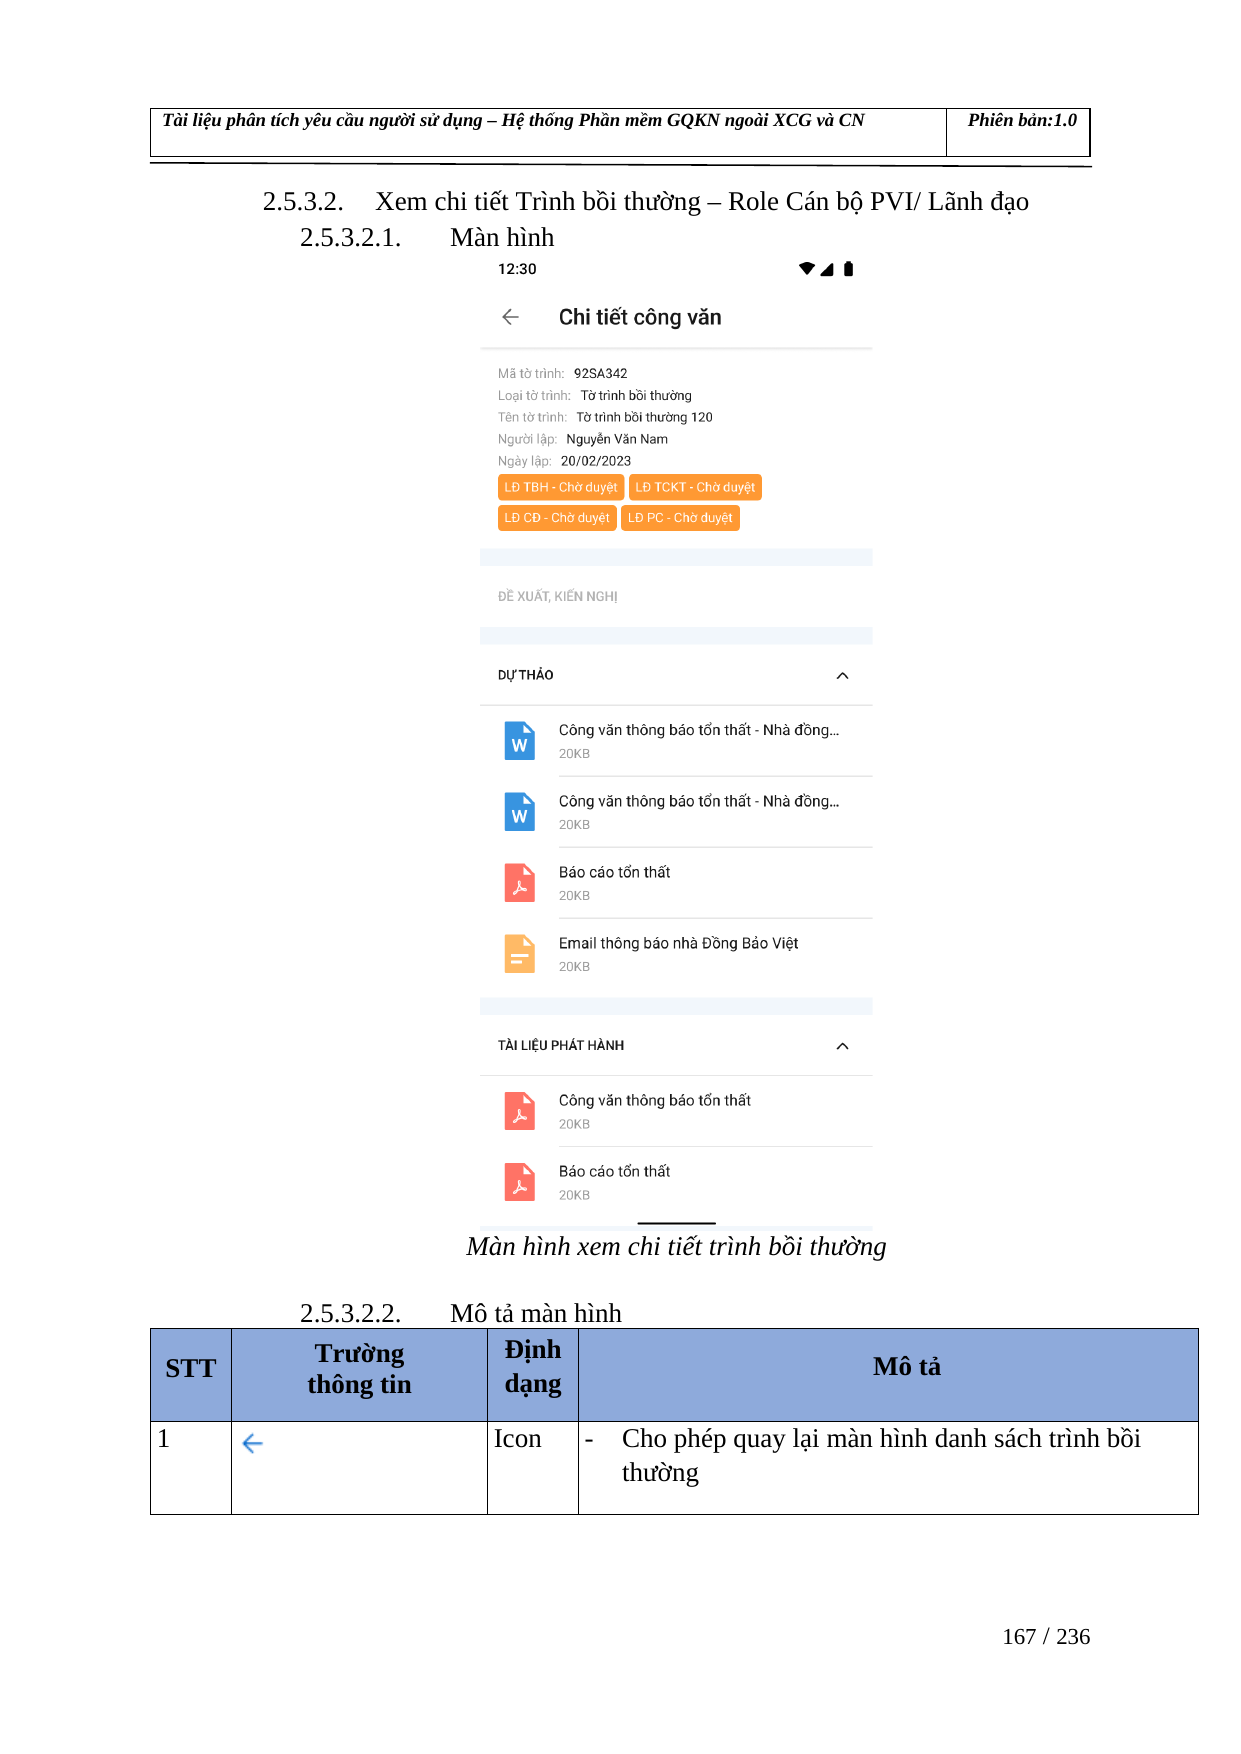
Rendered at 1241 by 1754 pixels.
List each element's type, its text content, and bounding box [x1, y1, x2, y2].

subtitle Xem chi tiết Trình bồi thường – Role Cán bộ PVI/ Lãnh đạo [263, 185, 1090, 217]
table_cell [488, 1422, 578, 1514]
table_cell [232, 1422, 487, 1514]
picture [237, 1422, 284, 1463]
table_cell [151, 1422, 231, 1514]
picture [480, 251, 873, 1231]
text Màn hình xem chi tiết trình bồi thường [263, 1230, 1090, 1261]
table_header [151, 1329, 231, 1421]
subtitle Màn hình [300, 221, 1090, 252]
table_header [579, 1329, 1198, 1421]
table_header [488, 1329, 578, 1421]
subtitle Mô tả màn hình [300, 1297, 1090, 1328]
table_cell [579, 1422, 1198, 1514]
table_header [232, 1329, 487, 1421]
